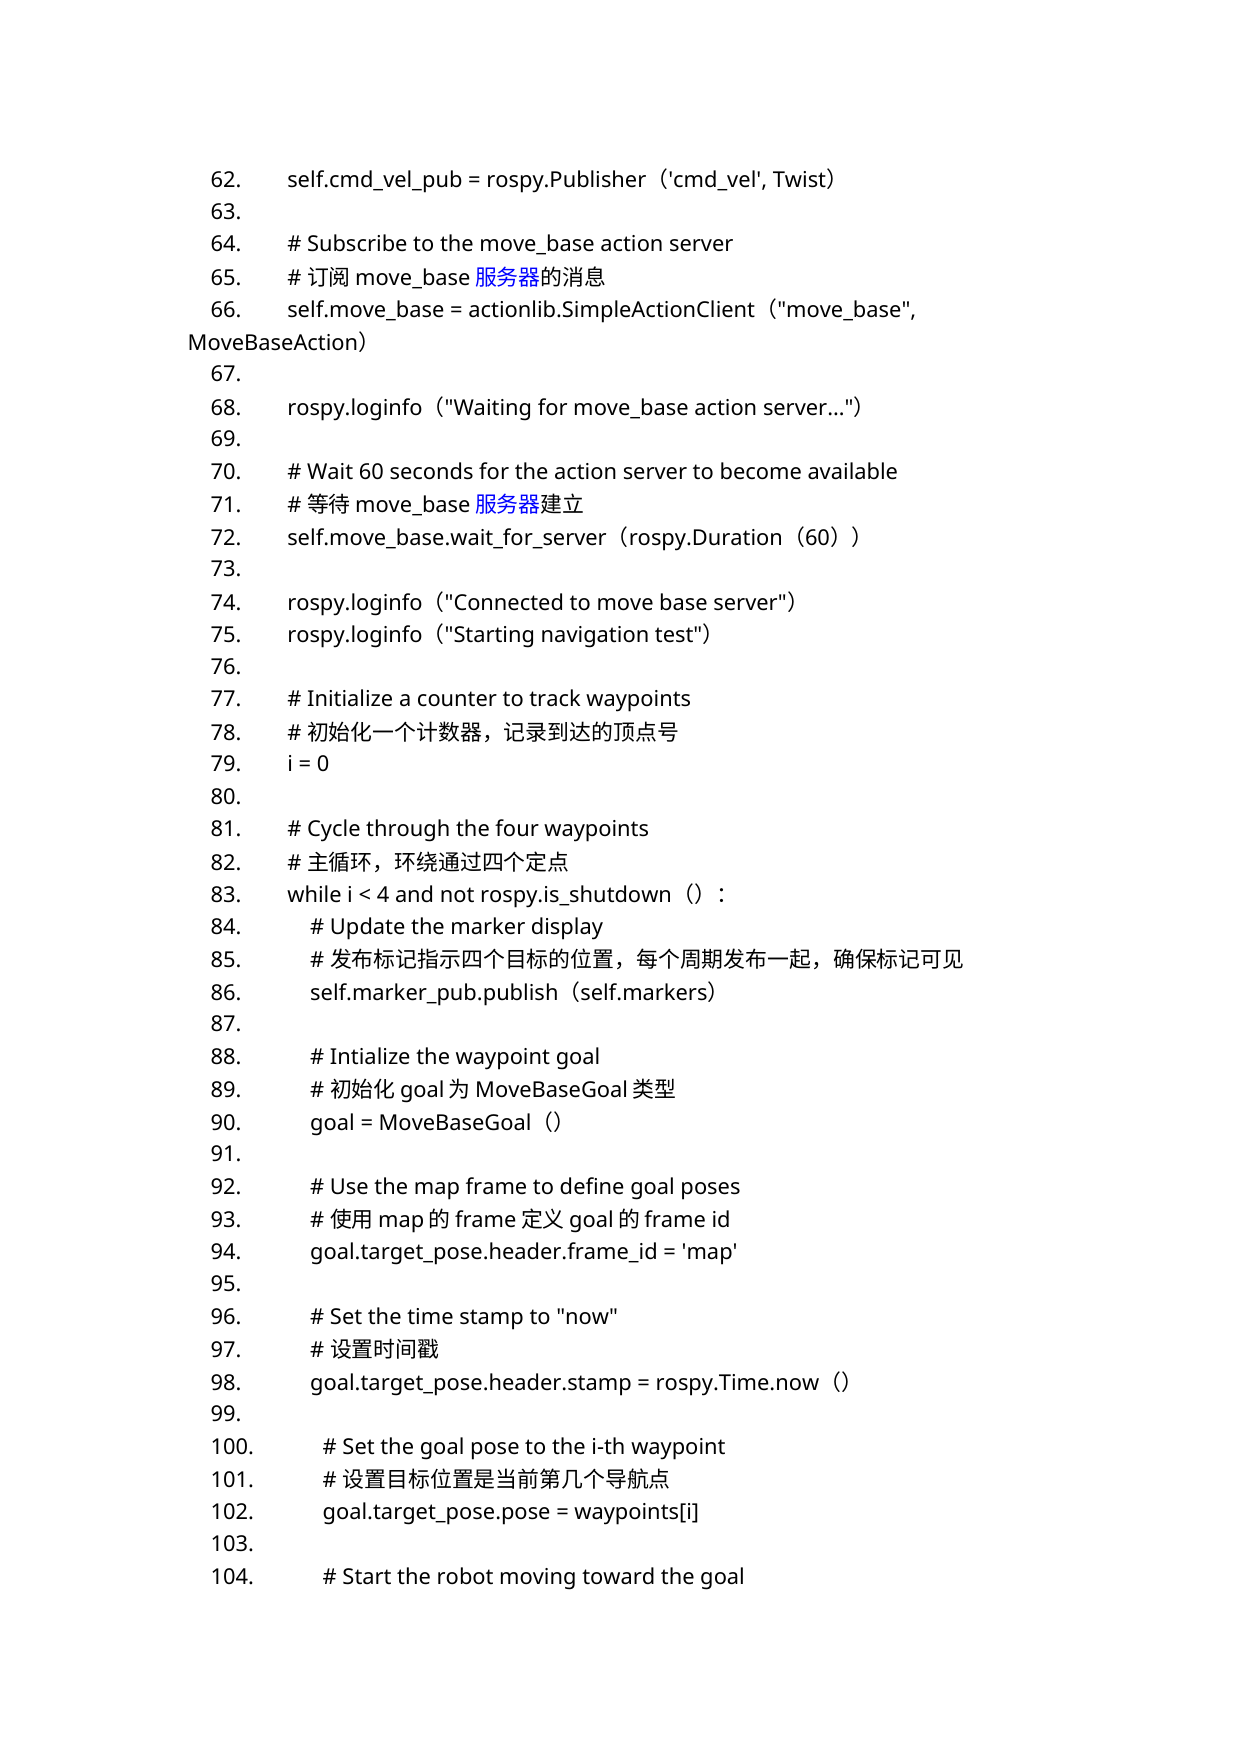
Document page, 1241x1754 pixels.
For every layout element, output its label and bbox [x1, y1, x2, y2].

text [187, 162, 1053, 1592]
